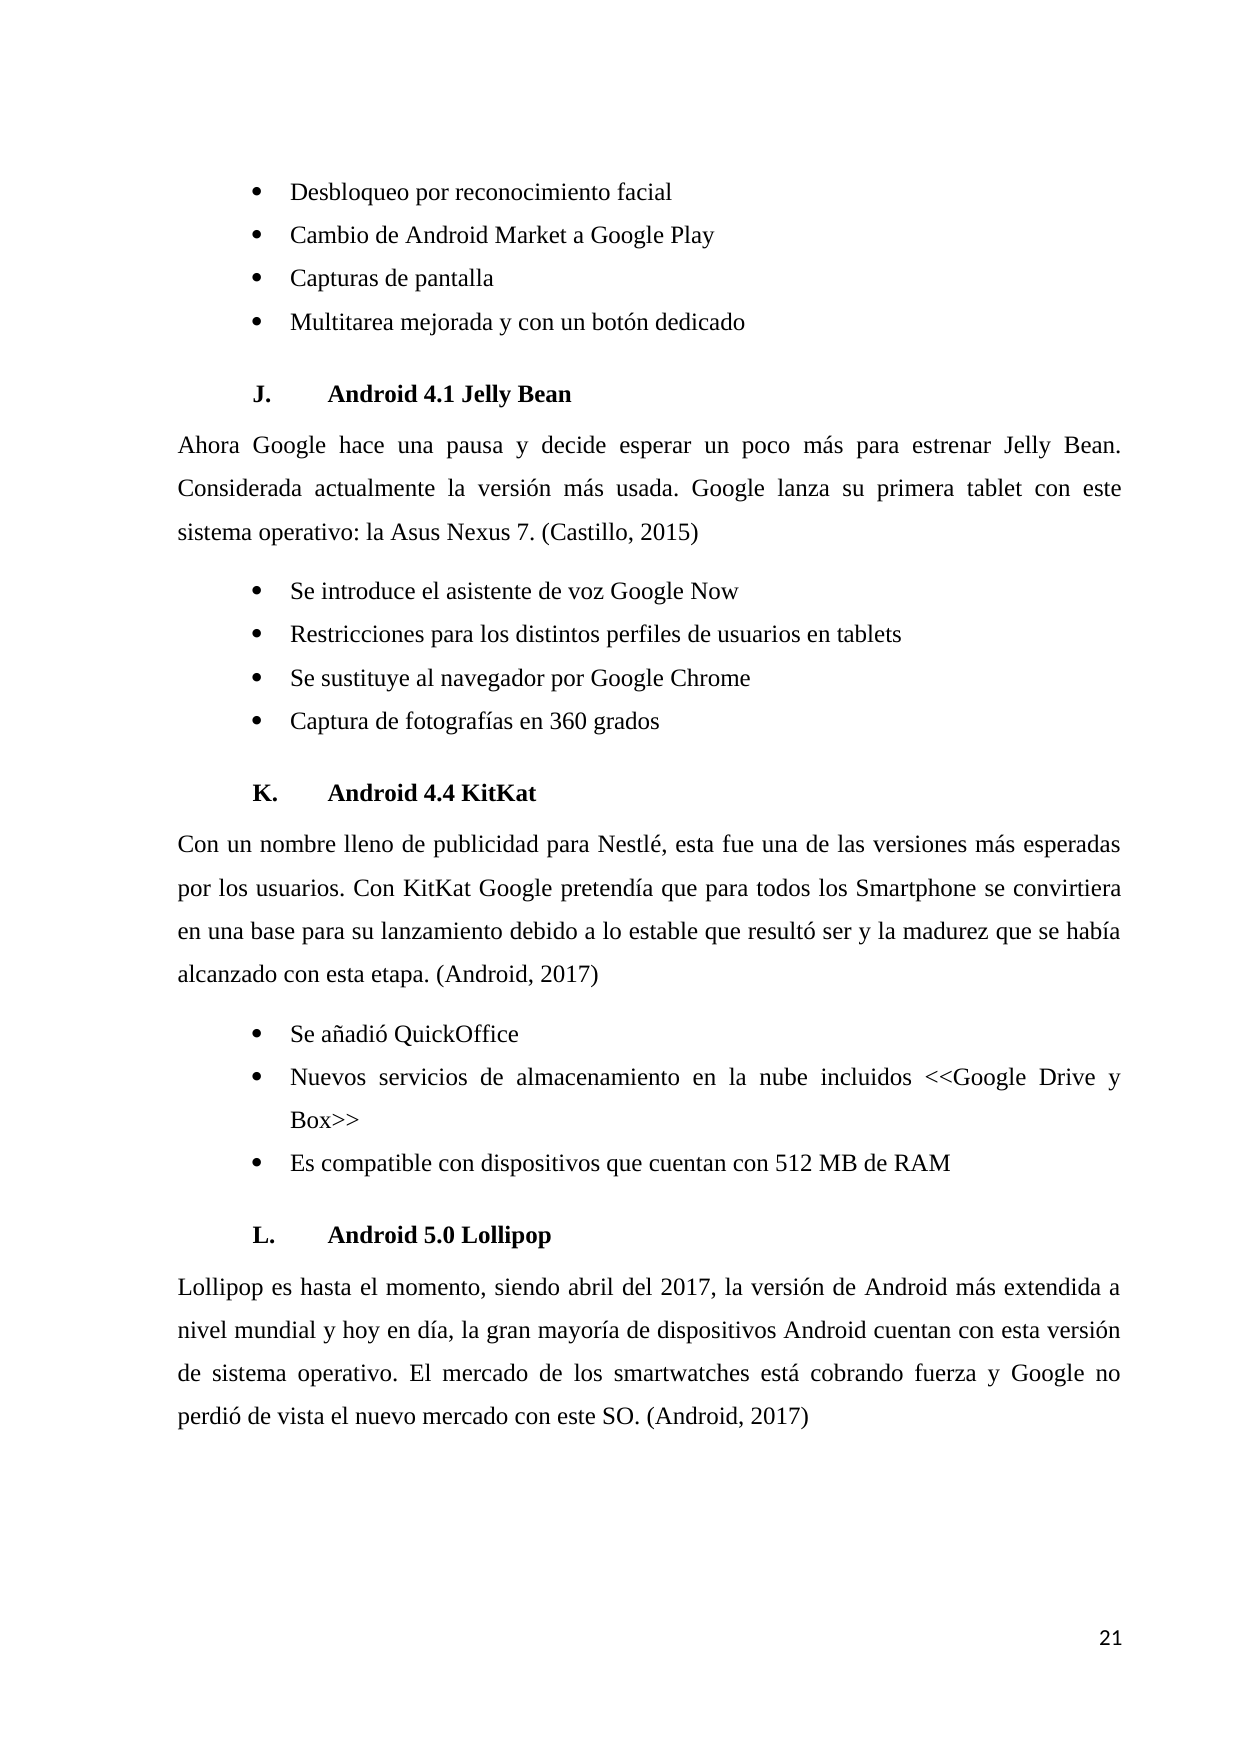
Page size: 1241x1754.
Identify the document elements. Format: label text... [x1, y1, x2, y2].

list Es compatible con dispositivos que cuentan con 512 MB de RAM [252, 1148, 1122, 1177]
list Se introduce el asistente de voz Google Now [252, 576, 1122, 605]
list Cambio de Android Market a Google Play [252, 220, 1122, 249]
list Capturas de pantalla [252, 263, 1122, 292]
list Restricciones para los distintos perfiles de usuarios en tablets [252, 619, 1122, 648]
subtitle Android 5.0 Lollipop [252, 1220, 1122, 1249]
list Captura de fotografías en 360 grados [252, 706, 1122, 734]
subtitle Android 4.4 KitKat [252, 778, 1122, 807]
list Se sustituye al navegador por Google Chrome [252, 663, 1122, 691]
subtitle Android 4.1 Jelly Bean [252, 379, 1122, 408]
text Ahora Google hace una pausa y decide esperar un poco más para estrenar Jelly Bean. Considerada actualmente la versión más usada. Google lanza su primera tablet con este sistema operativo: la Asus Nexus 7. (Castillo, 2015) [177, 430, 1122, 545]
text Lollipop es hasta el momento, siendo abril del 2017, la versión de Android más extendida a nivel mundial y hoy en día, la gran mayoría de dispositivos Android cuentan con esta versión de sistema operativo. El mercado de los smartwatches está cobrando fuerza y Google no perdió de vista el nuevo mercado con este SO. (Android, 2017) [177, 1272, 1122, 1430]
list Multitarea mejorada y con un botón dedicado [252, 307, 1122, 335]
list Desbloqueo por reconocimiento facial [252, 177, 1122, 206]
list Nuevos servicios de almacenamiento en la nube incluidos <<Google Drive y Box>> [252, 1062, 1122, 1134]
list Se añadió QuickOffice [252, 1019, 1122, 1047]
text Con un nombre lleno de publicidad para Nestlé, esta fue una de las versiones más esperadas por los usuarios. Con KitKat Google pretendía que para todos los Smartphone se convirtiera en una base para su lanzamiento debido a lo estable que resultó ser y la madurez que se había alcanzado con esta etapa. (Android, 2017) [177, 829, 1122, 988]
